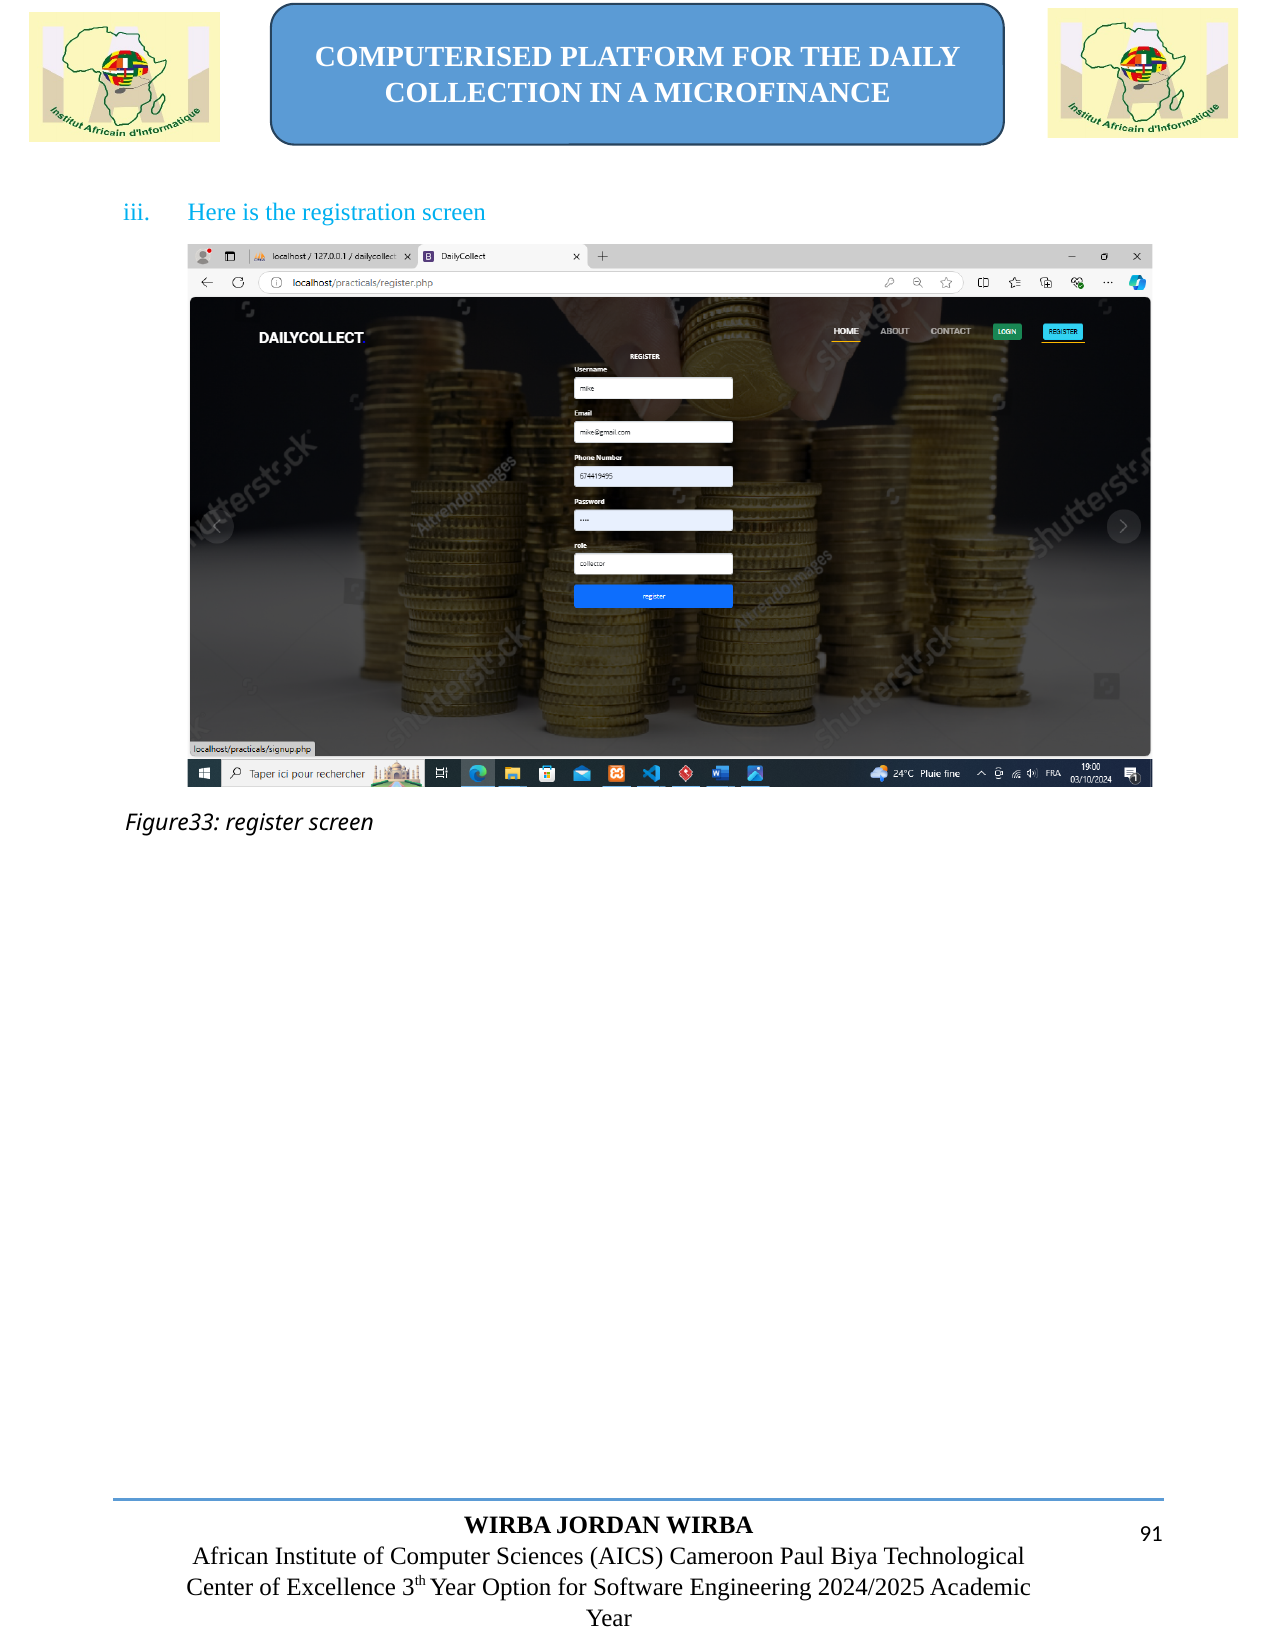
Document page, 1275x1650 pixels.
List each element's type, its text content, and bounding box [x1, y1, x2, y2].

picture [1047, 8, 1239, 138]
subtitle Figure33: register screen [112, 806, 1162, 837]
list Here is the registration screen [150, 197, 1162, 226]
picture [29, 12, 220, 142]
picture [187, 244, 1153, 787]
